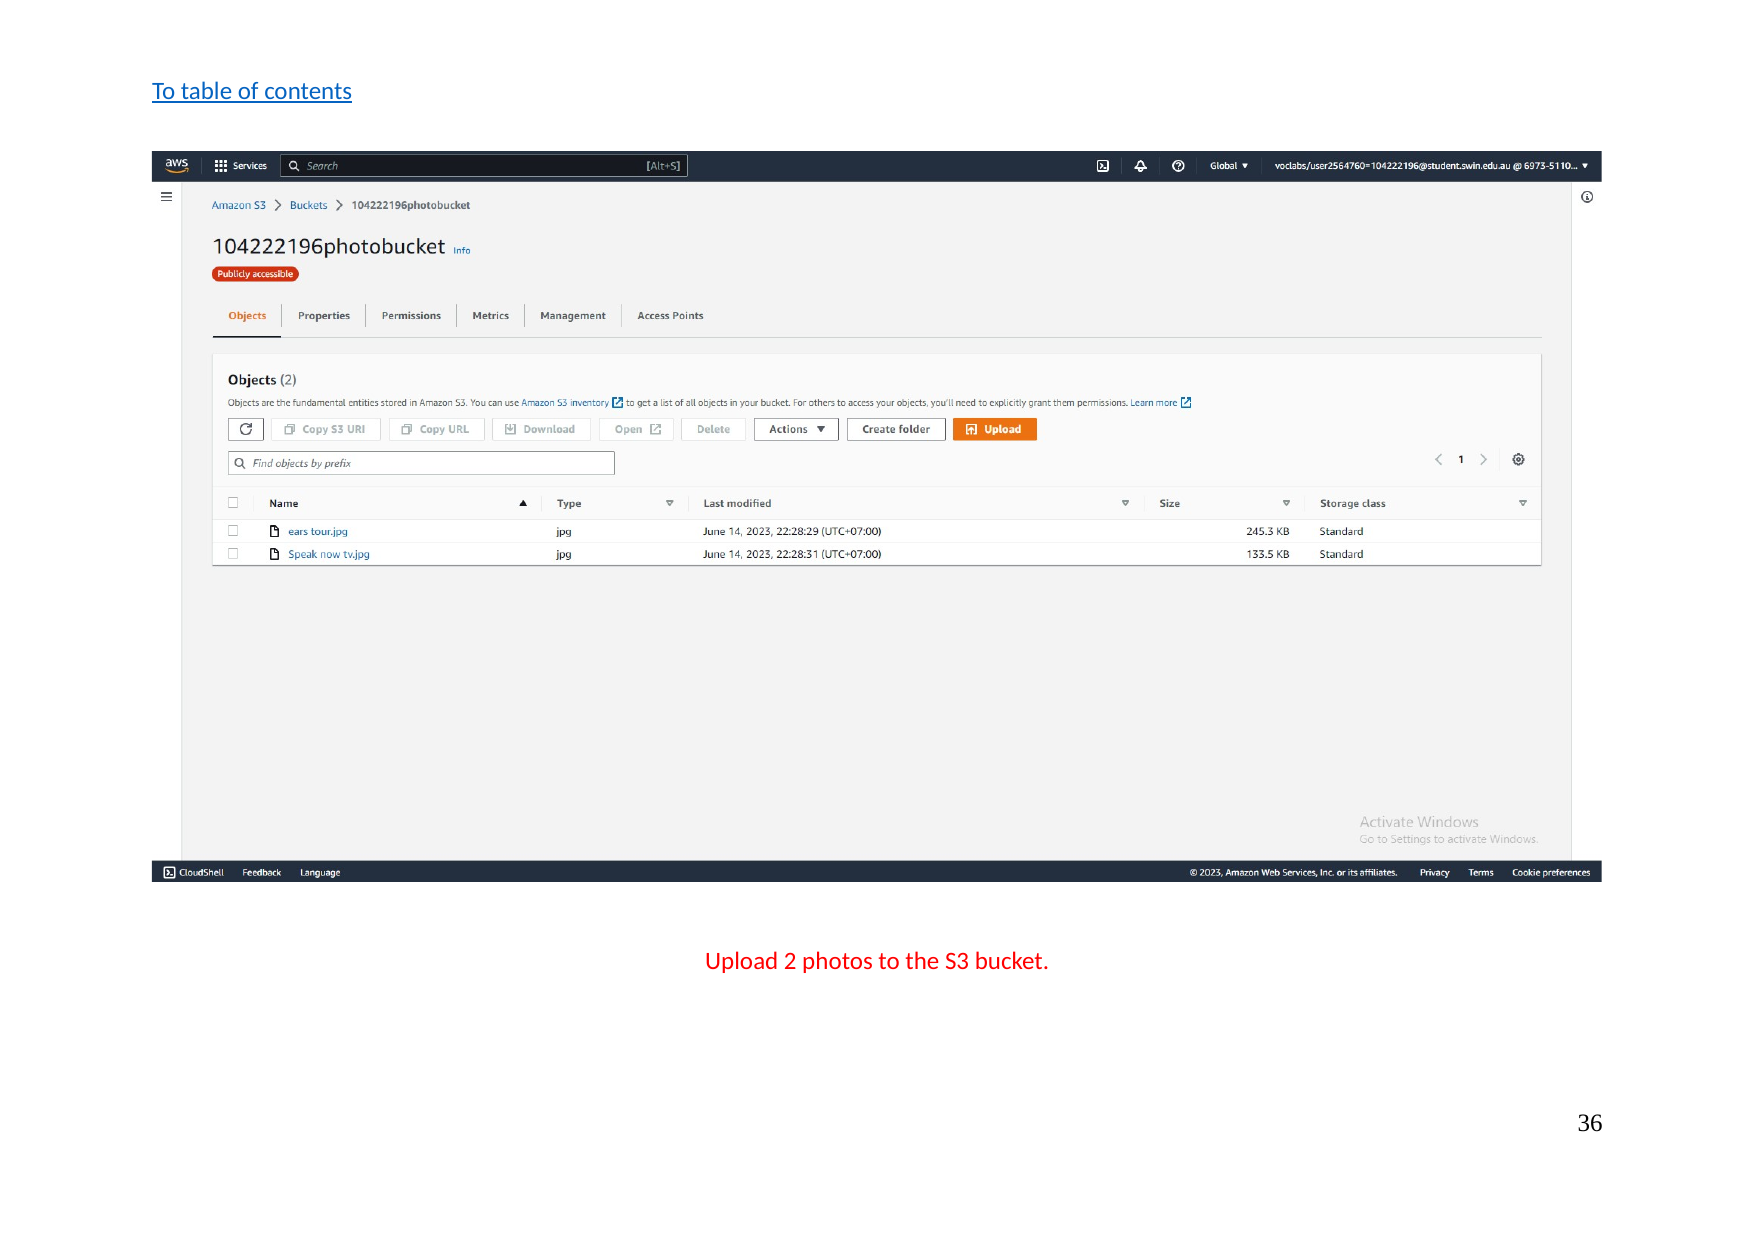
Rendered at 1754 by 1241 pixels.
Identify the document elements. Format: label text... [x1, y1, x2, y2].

text Upload 2 photos to the S3 bucket. [152, 945, 1602, 976]
picture [151, 151, 1602, 882]
